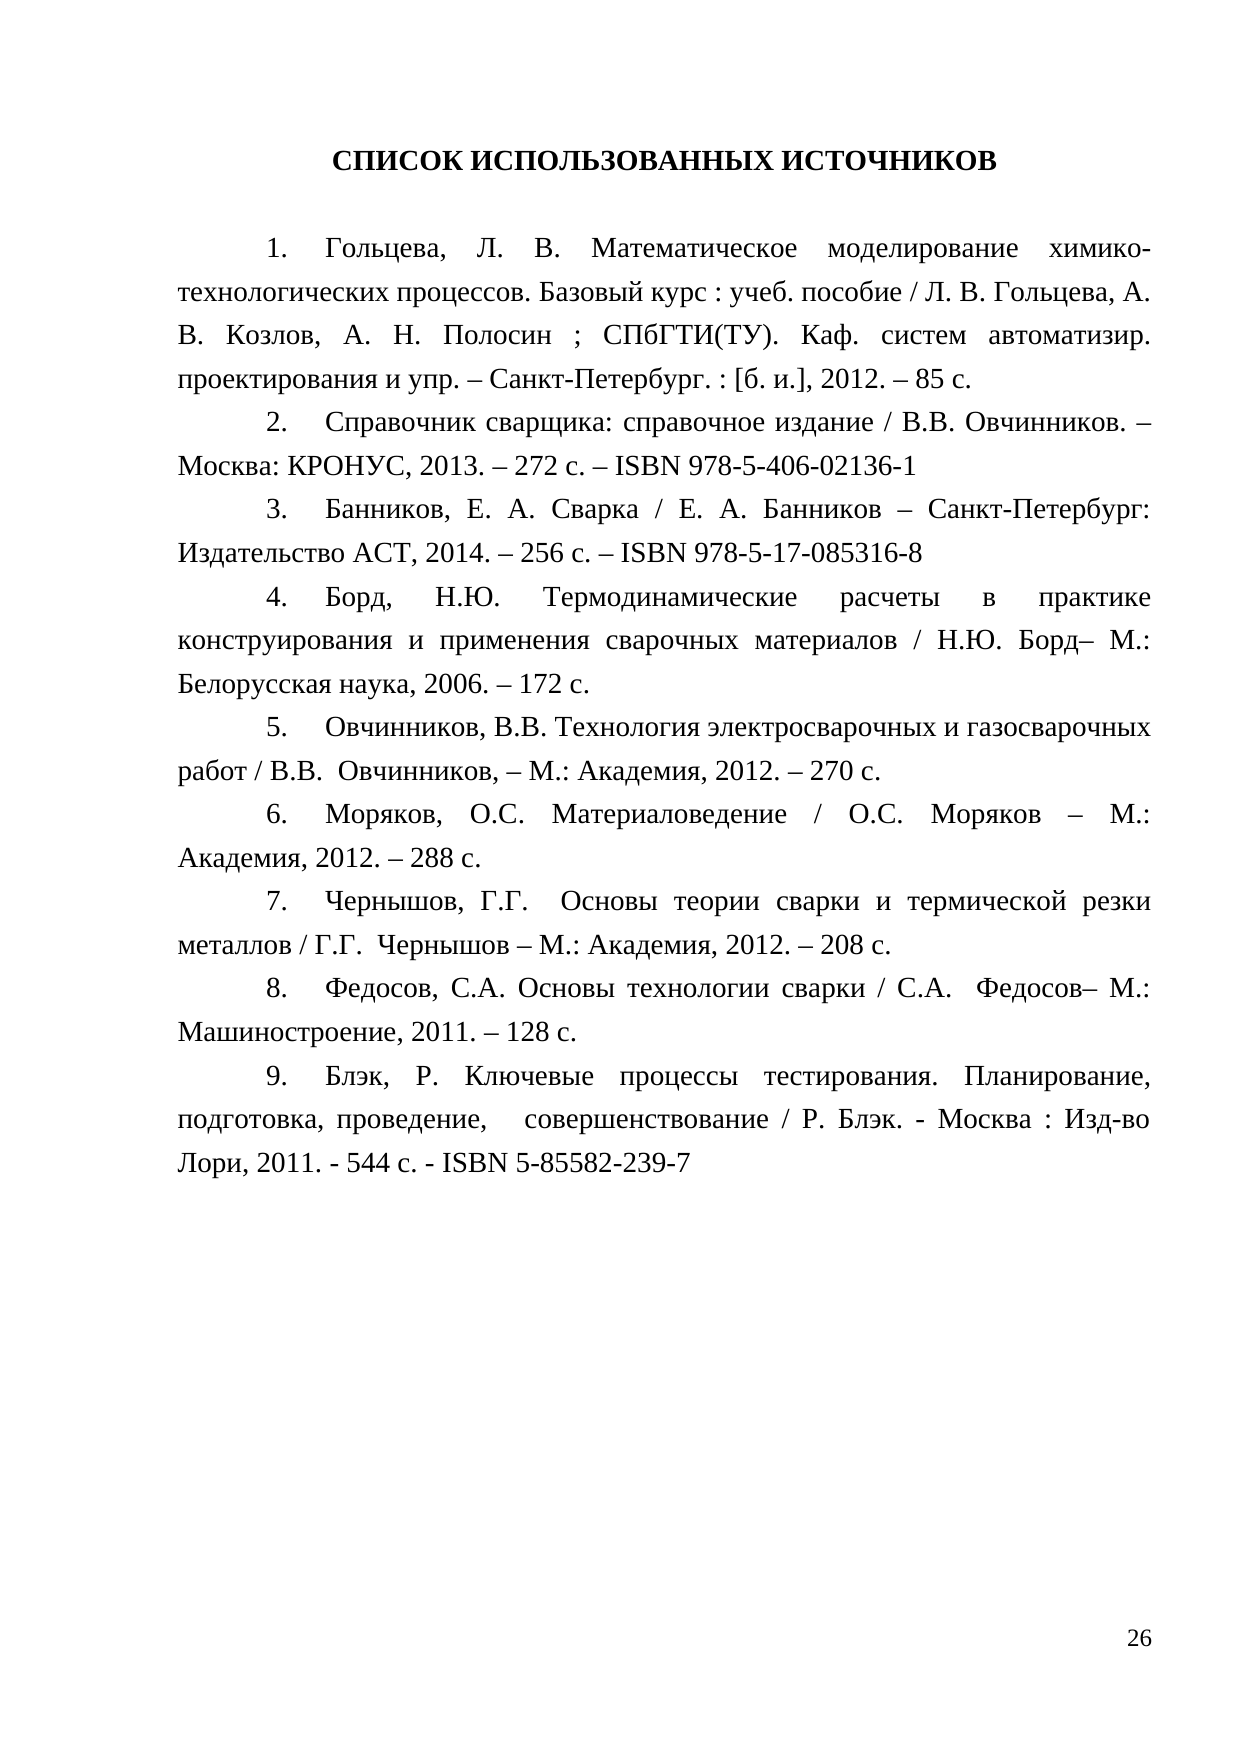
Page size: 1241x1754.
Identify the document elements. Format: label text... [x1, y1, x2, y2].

list Банников, Е. А. Сварка / Е. А. Банников – Санкт-Петербург: Издательство АСТ, 2014. – 256 с. – ISBN 978-5-17-085316-8 [177, 492, 1152, 569]
list Гольцева, Л. В. Математическое моделирование химико-технологических процессов. Базовый курс : учеб. пособие / Л. В. Гольцева, А. В. Козлов, А. Н. Полосин ; СПбГТИ(ТУ). Каф. систем автоматизир. проектирования и упр. – Санкт-Петербург. : [б. и.], 2012. – 85 с. [177, 230, 1152, 394]
list Овчинников, В.В. Технология электросварочных и газосварочных работ / В.В. Овчинников, – М.: Академия, 2012. – 270 с. [177, 709, 1152, 786]
list Федосов, С.А. Основы технологии сварки / С.А. Федосов– М.: Машиностроение, 2011. – 128 с. [177, 971, 1152, 1048]
list Моряков, О.С. Материаловедение / О.С. Моряков – М.: Академия, 2012. – 288 с. [177, 796, 1152, 873]
subtitle СПИСОК ИСПОЛЬЗОВАННЫХ ИСТОЧНИКОВ [177, 143, 1152, 177]
list Борд, Н.Ю. Термодинамические расчеты в практике конструирования и применения сварочных материалов / Н.Ю. Борд– М.: Белорусская наука, 2006. – 172 с. [177, 579, 1152, 699]
list Справочник сварщика: справочное издание / В.В. Овчинников. – Москва: КРОНУС, 2013. – 272 с. – ISBN 978-5-406-02136-1 [177, 404, 1152, 482]
list Чернышов, Г.Г. Основы теории сварки и термической резки металлов / Г.Г. Чернышов – М.: Академия, 2012. – 208 с. [177, 883, 1152, 961]
list Блэк, Р. Ключевые процессы тестирования. Планирование, подготовка, проведение, совершенствование / Р. Блэк. - Москва : Изд-во Лори, 2011. - 544 с. - ISBN 5-85582-239-7 [177, 1058, 1152, 1178]
